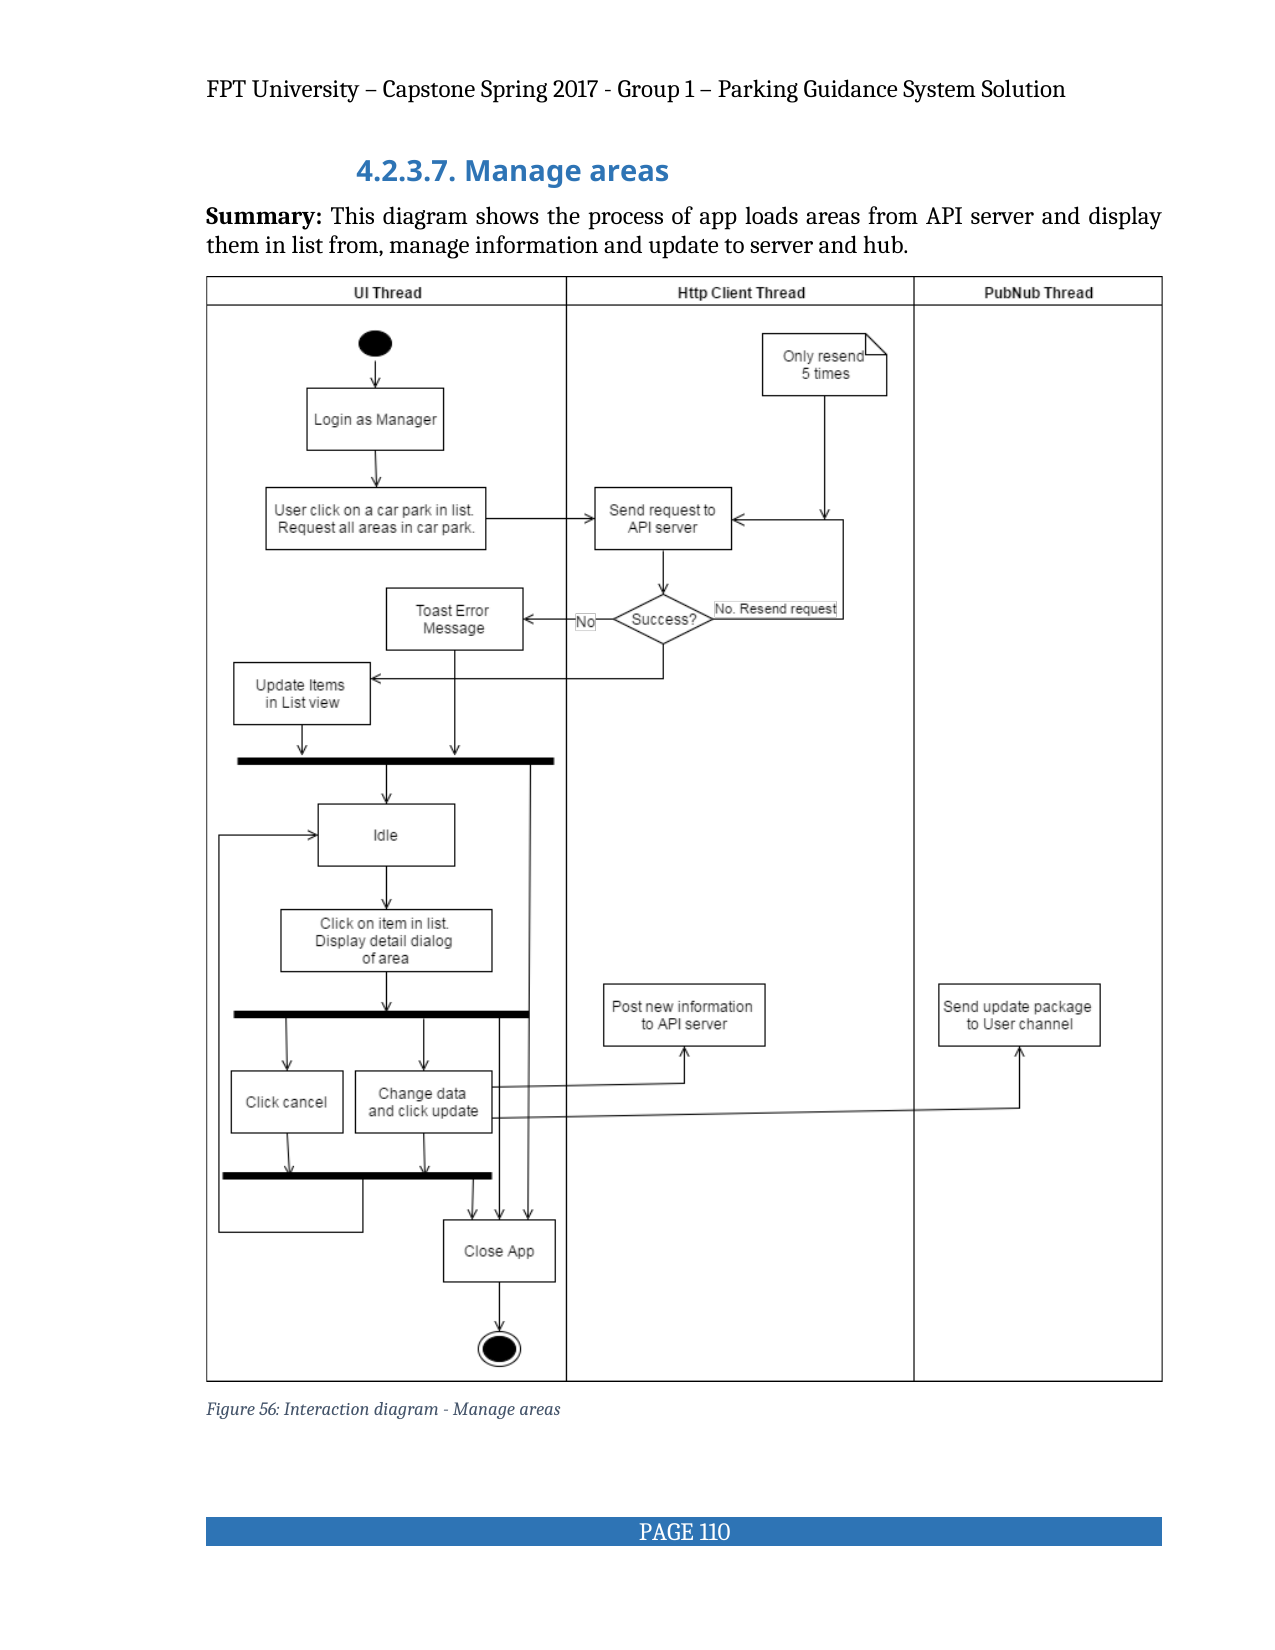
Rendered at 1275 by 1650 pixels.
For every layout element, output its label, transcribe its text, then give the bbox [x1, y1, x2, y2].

subtitle Manage areas [206, 150, 1162, 190]
text Summary: This diagram shows the process of app loads areas from API server and display them in list from, manage information and update to server and hub. [206, 202, 1162, 260]
picture [206, 276, 1163, 1382]
text Figure 56: Interaction diagram - Manage areas [206, 1398, 1162, 1420]
